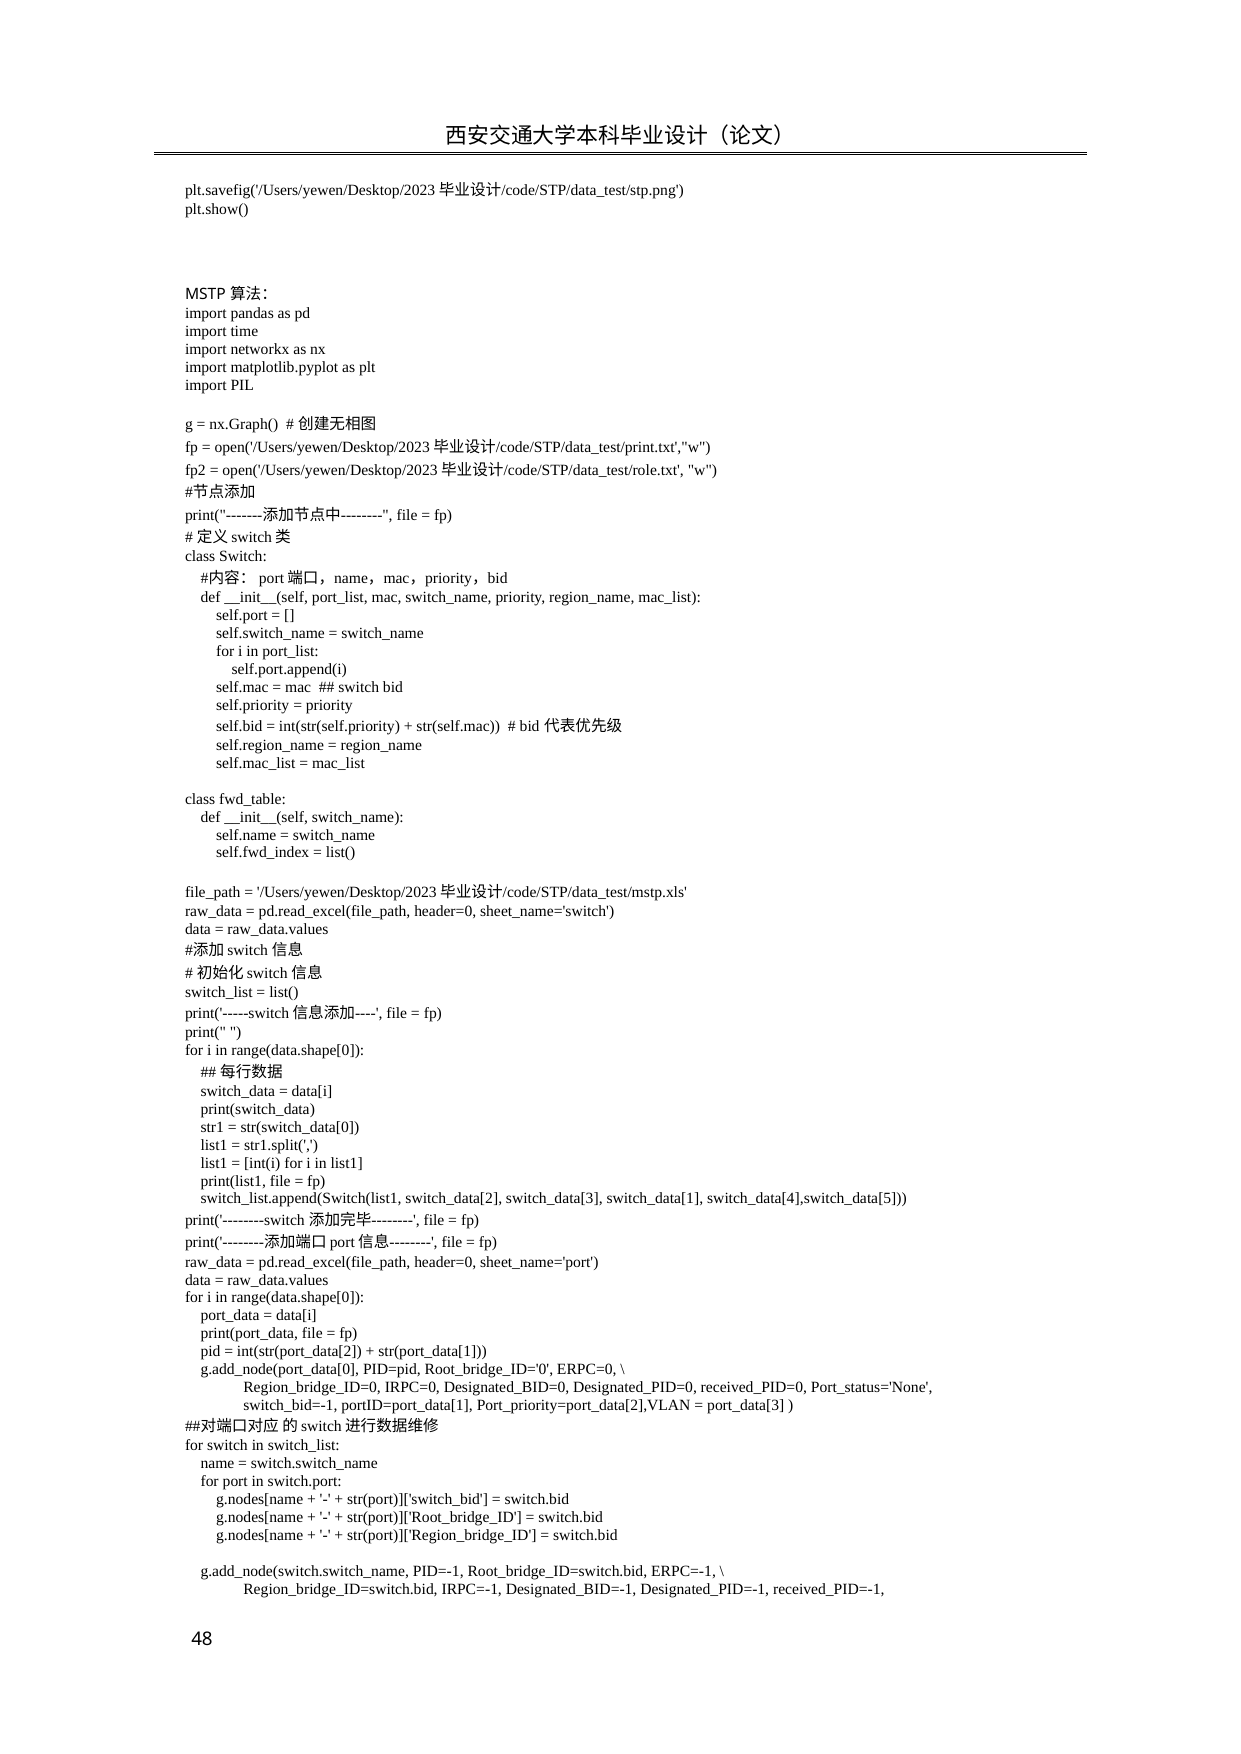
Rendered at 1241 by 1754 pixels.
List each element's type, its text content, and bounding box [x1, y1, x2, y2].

text print('--------添加端口port信息--------', file = fp) [153, 1230, 1087, 1252]
text switch_data = data[i] [153, 1082, 1087, 1100]
text import networkx as nx [153, 340, 1087, 358]
text class Switch: [153, 547, 1087, 565]
text self.mac_list = mac_list [153, 754, 1087, 772]
text plt.savefig('/Users/yewen/Desktop/2023毕业设计/code/STP/data_test/stp.png') [153, 177, 1087, 200]
text self.region_name = region_name [153, 736, 1087, 754]
text ## 每行数据 [153, 1059, 1087, 1082]
text self.priority = priority [153, 695, 1087, 713]
text ##对端口对应 的switch进行数据维修 [153, 1414, 1087, 1436]
text g.nodes[name + '-' + str(port)]['Region_bridge_ID'] = switch.bid [153, 1526, 1087, 1544]
text raw_data = pd.read_excel(file_path, header=0, sheet_name='switch') [153, 902, 1087, 920]
text port_data = data[i] [153, 1306, 1087, 1324]
text print(port_data, file = fp) [153, 1324, 1087, 1342]
text raw_data = pd.read_excel(file_path, header=0, sheet_name='port') [153, 1252, 1087, 1270]
text self.switch_name = switch_name [153, 624, 1087, 642]
text #添加switch 信息 [153, 938, 1087, 960]
text file_path = '/Users/yewen/Desktop/2023毕业设计/code/STP/data_test/mstp.xls' [153, 879, 1087, 902]
text g.nodes[name + '-' + str(port)]['Root_bridge_ID'] = switch.bid [153, 1508, 1087, 1526]
text def __init__(self, switch_name): [153, 807, 1087, 825]
text MSTP 算法： [153, 281, 1087, 304]
text def __init__(self, port_list, mac, switch_name, priority, region_name, mac_list): [153, 588, 1087, 606]
text switch_list = list() [153, 983, 1087, 1001]
text print(switch_data) [153, 1100, 1087, 1118]
text self.port = [] [153, 606, 1087, 624]
text list1 = str1.split(',') [153, 1136, 1087, 1153]
text list1 = [int(i) for i in list1] [153, 1153, 1087, 1171]
text self.name = switch_name [153, 825, 1087, 843]
text g = nx.Graph() # 创建无相图 [153, 412, 1087, 434]
text self.port.append(i) [153, 659, 1087, 677]
text print('-----switch信息添加----', file = fp) [153, 1001, 1087, 1023]
text for port in switch.port: [153, 1472, 1087, 1490]
text data = raw_data.values [153, 1270, 1087, 1288]
text # 初始化switch 信息 [153, 960, 1087, 983]
text pid = int(str(port_data[2]) + str(port_data[1])) [153, 1342, 1087, 1360]
text for i in port_list: [153, 642, 1087, 659]
text str1 = str(switch_data[0]) [153, 1118, 1087, 1136]
text import matplotlib.pyplot as plt [153, 358, 1087, 376]
text name = switch.switch_name [153, 1454, 1087, 1472]
text print('--------switch 添加完毕--------', file = fp) [153, 1207, 1087, 1230]
text import time [153, 322, 1087, 340]
text fp = open('/Users/yewen/Desktop/2023毕业设计/code/STP/data_test/print.txt',"w") [153, 434, 1087, 457]
text print("-------添加节点中--------", file = fp) [153, 502, 1087, 525]
text Region_bridge_ID=0, IRPC=0, Designated_BID=0, Designated_PID=0, received_PID=0, Port_status='None', [153, 1378, 1087, 1396]
text data = raw_data.values [153, 920, 1087, 938]
text # 定义switch类 [153, 525, 1087, 547]
text print(list1, file = fp) [153, 1171, 1087, 1189]
text print(" ") [153, 1023, 1087, 1041]
text import PIL [153, 376, 1087, 394]
text switch_list.append(Switch(list1, switch_data[2], switch_data[3], switch_data[1], switch_data[4],switch_data[5])) [153, 1189, 1087, 1207]
text Region_bridge_ID=switch.bid, IRPC=-1, Designated_BID=-1, Designated_PID=-1, received_PID=-1, [153, 1579, 1087, 1597]
text for switch in switch_list: [153, 1436, 1087, 1454]
text self.fwd_index = list() [153, 843, 1087, 861]
text g.nodes[name + '-' + str(port)]['switch_bid'] = switch.bid [153, 1490, 1087, 1508]
text g.add_node(port_data[0], PID=pid, Root_bridge_ID='0', ERPC=0, \ [153, 1360, 1087, 1378]
text self.bid = int(str(self.priority) + str(self.mac)) # bid 代表优先级 [153, 713, 1087, 736]
text for i in range(data.shape[0]): [153, 1041, 1087, 1059]
text self.mac = mac ## switch bid [153, 677, 1087, 695]
text class fwd_table: [153, 789, 1087, 807]
text #节点添加 [153, 479, 1087, 502]
text import pandas as pd [153, 304, 1087, 322]
text g.add_node(switch.switch_name, PID=-1, Root_bridge_ID=switch.bid, ERPC=-1, \ [153, 1562, 1087, 1579]
text fp2 = open('/Users/yewen/Desktop/2023毕业设计/code/STP/data_test/role.txt', "w") [153, 457, 1087, 479]
text plt.show() [153, 200, 1087, 218]
text #内容： port端口，name，mac，priority，bid [153, 565, 1087, 588]
text switch_bid=-1, portID=port_data[1], Port_priority=port_data[2],VLAN = port_data[3] ) [153, 1396, 1087, 1414]
text for i in range(data.shape[0]): [153, 1288, 1087, 1306]
